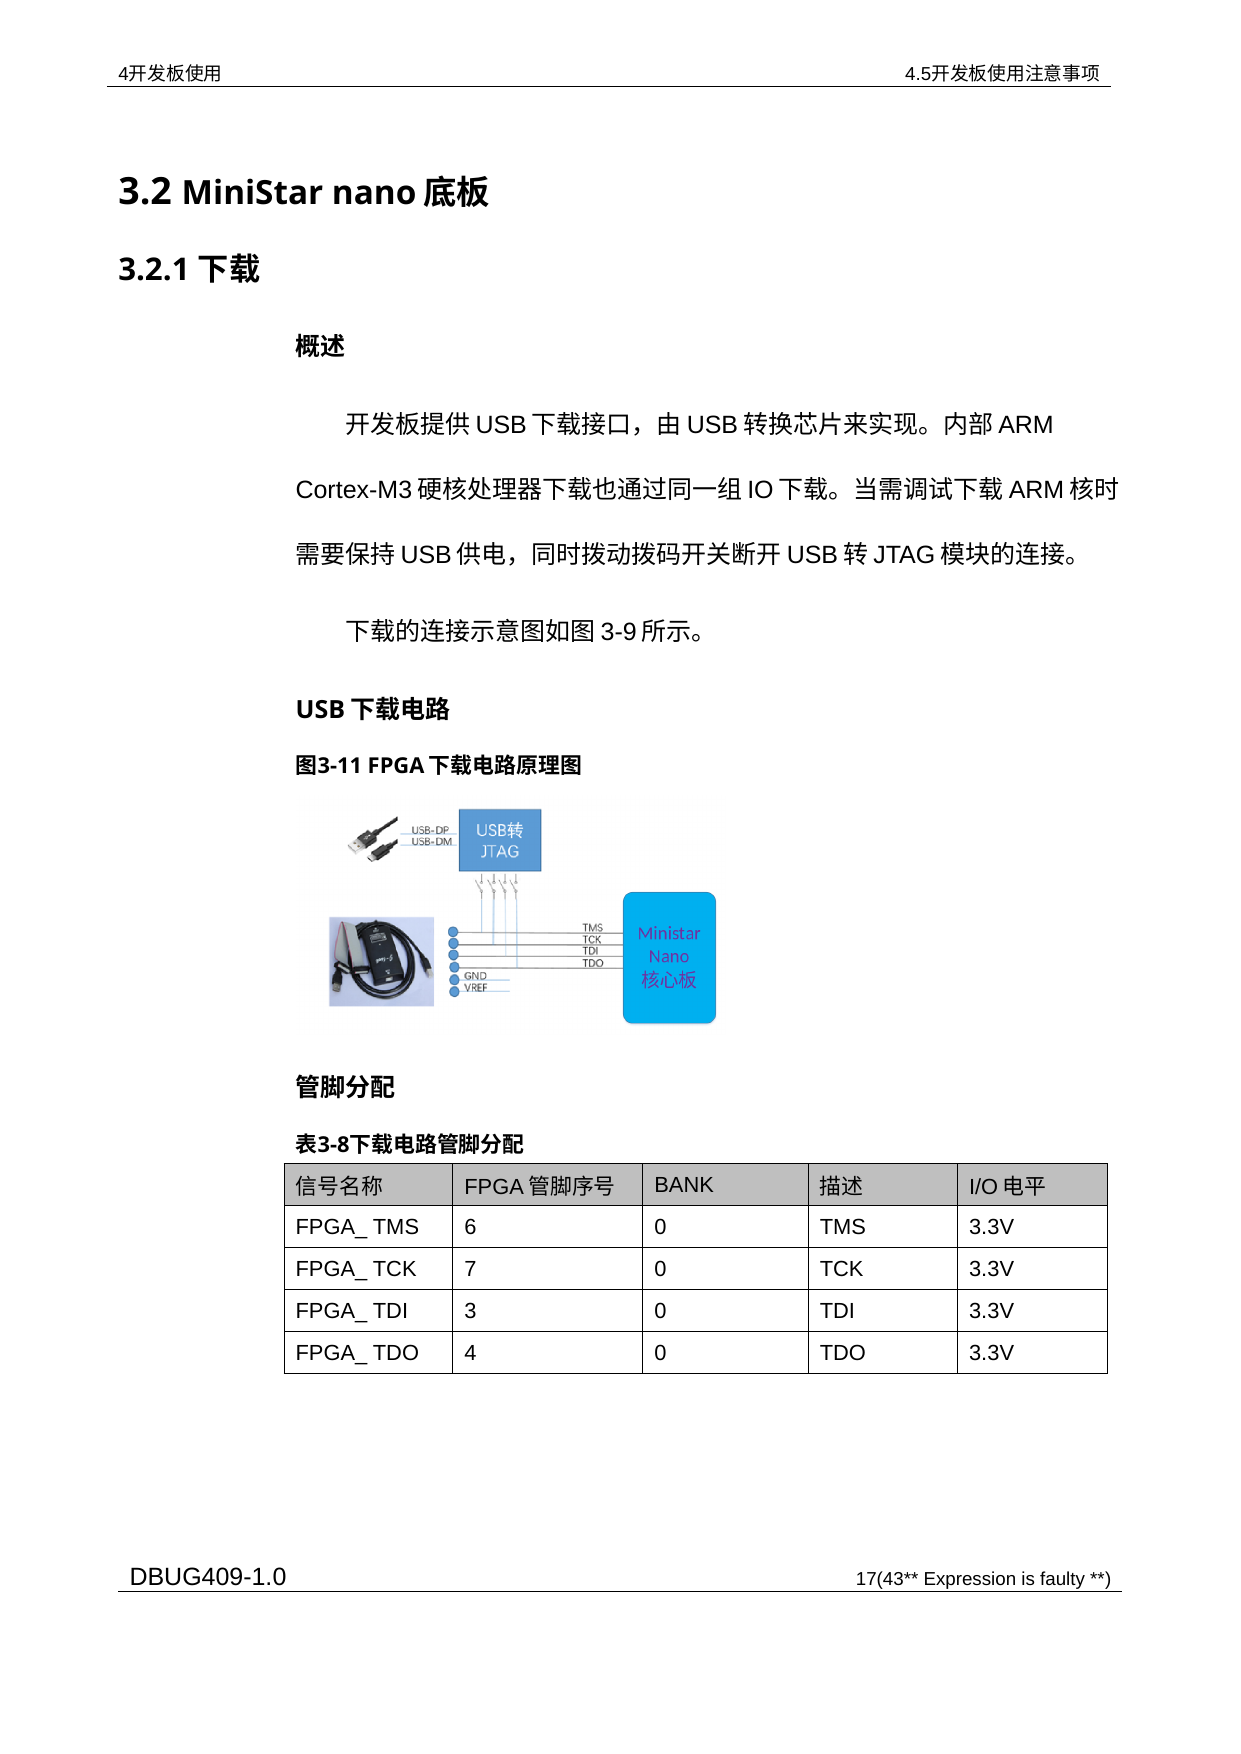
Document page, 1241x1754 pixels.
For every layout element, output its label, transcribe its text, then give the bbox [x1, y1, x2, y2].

table_header 信号名称 [285, 1164, 452, 1205]
table_cell TDO [809, 1332, 957, 1372]
table_cell 0 [643, 1332, 808, 1372]
table_cell 0 [643, 1206, 808, 1247]
table_cell 3.3V [958, 1206, 1107, 1247]
table_cell 4 [453, 1332, 642, 1372]
table_header BANK [643, 1164, 808, 1205]
table_cell FPGA_ TMS [285, 1206, 452, 1247]
table_header 描述 [809, 1164, 957, 1205]
table_cell TDI [809, 1290, 957, 1331]
table_cell FPGA_ TCK [285, 1248, 452, 1289]
table_cell 3.3V [958, 1290, 1107, 1331]
table_cell 7 [453, 1248, 642, 1289]
subtitle 管脚分配 [295, 1053, 1122, 1118]
table_cell 3.3V [958, 1248, 1107, 1289]
table_cell 0 [643, 1290, 808, 1331]
table_cell 3.3V [958, 1332, 1107, 1372]
subtitle USB下载电路 [295, 675, 1122, 740]
table_cell TCK [809, 1248, 957, 1289]
table_header FPGA管脚序号 [453, 1164, 642, 1205]
table_cell FPGA_ TDI [285, 1290, 452, 1331]
subtitle 下载 [118, 235, 1122, 300]
table_cell 3 [453, 1290, 642, 1331]
table_cell 6 [453, 1206, 642, 1247]
subtitle 概述 [295, 312, 1122, 377]
table_cell TMS [809, 1206, 957, 1247]
subtitle MiniStar nano底板 [118, 157, 1122, 222]
table_cell FPGA_ TDO [285, 1332, 452, 1372]
table_cell 0 [643, 1248, 808, 1289]
text 开发板提供USB下载接口，由USB转换芯片来实现。内部ARM Cortex-M3硬核处理器下载也通过同一组IO下载。当需调试下载ARM核时需要保持USB供电，同时拨动拨码开关断开USB转JTAG模块的连接。 [295, 390, 1122, 585]
table_header I/O电平 [958, 1164, 1107, 1205]
